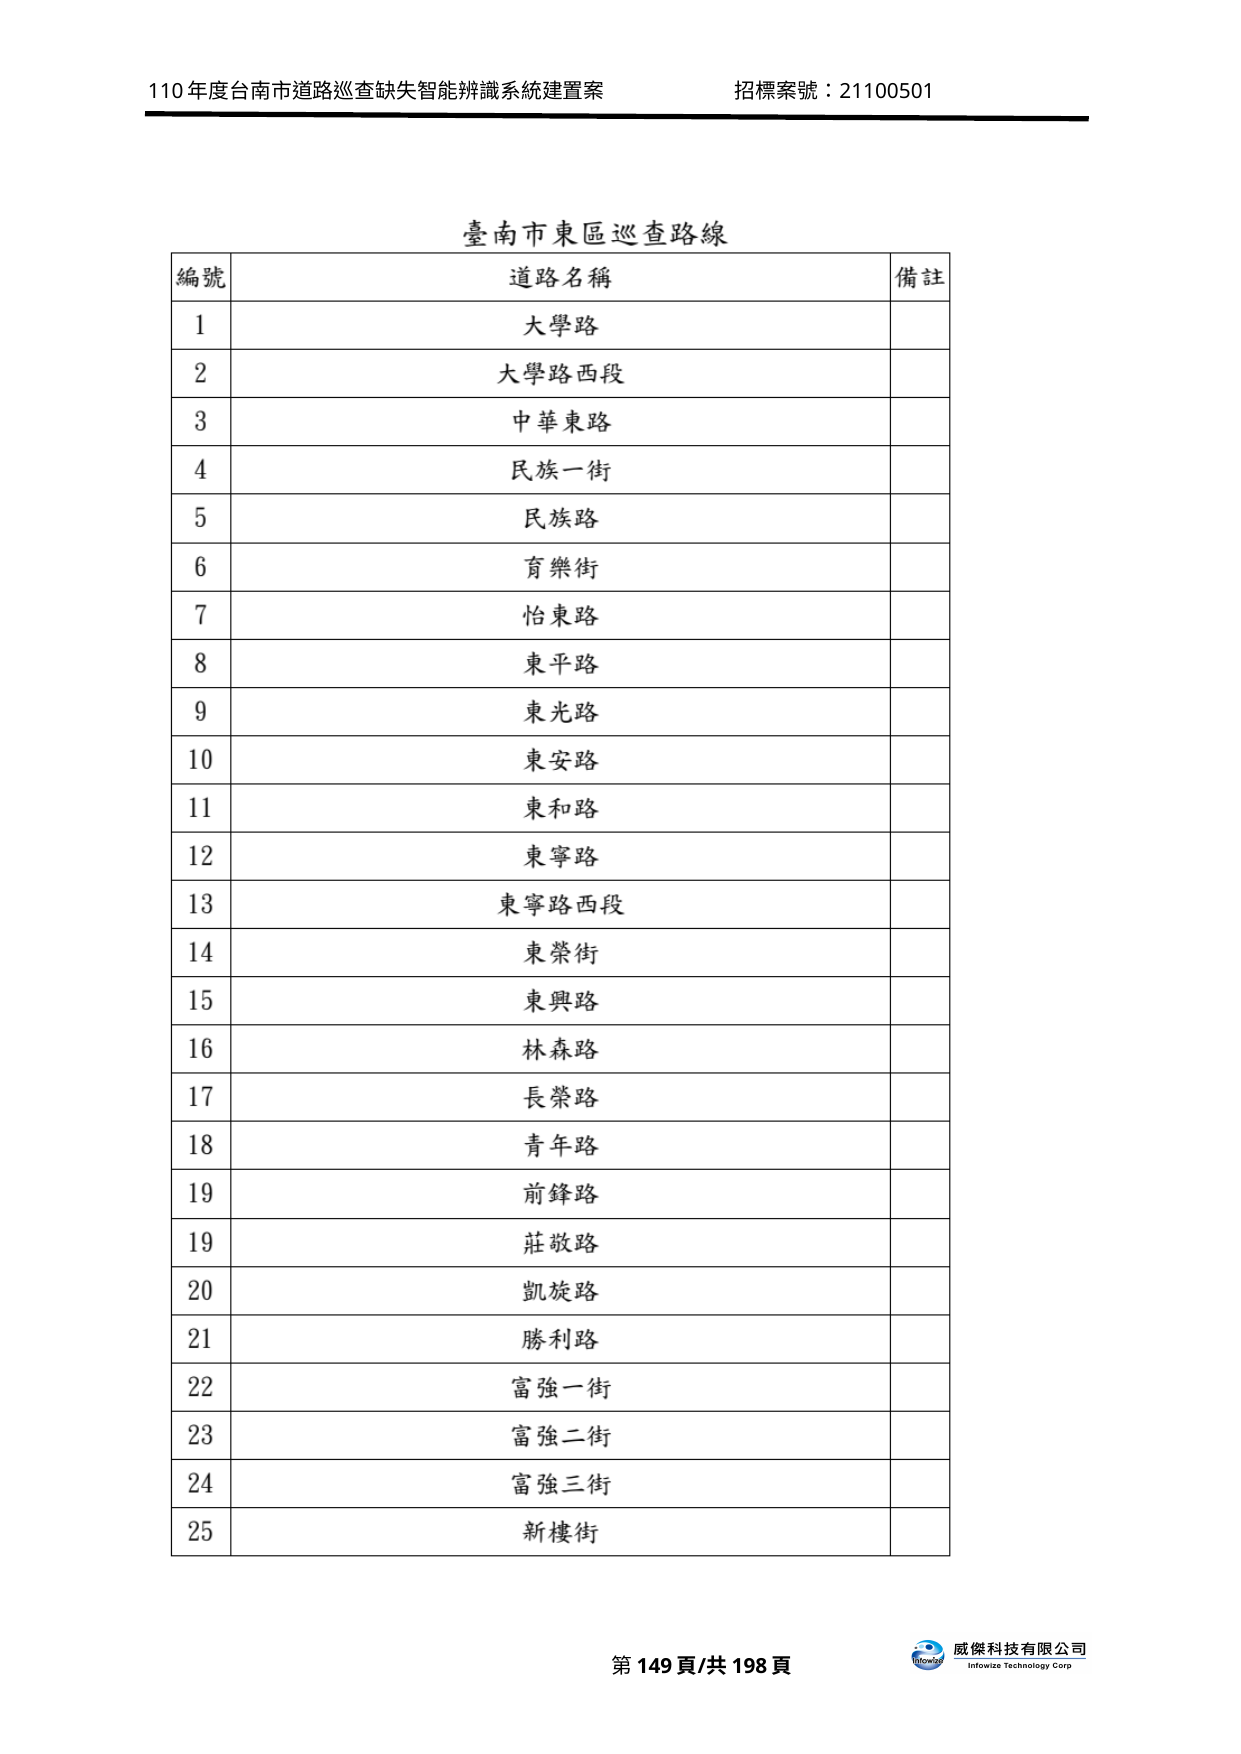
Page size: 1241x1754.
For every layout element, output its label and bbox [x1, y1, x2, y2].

picture [162, 211, 956, 1562]
picture [910, 1632, 1093, 1674]
